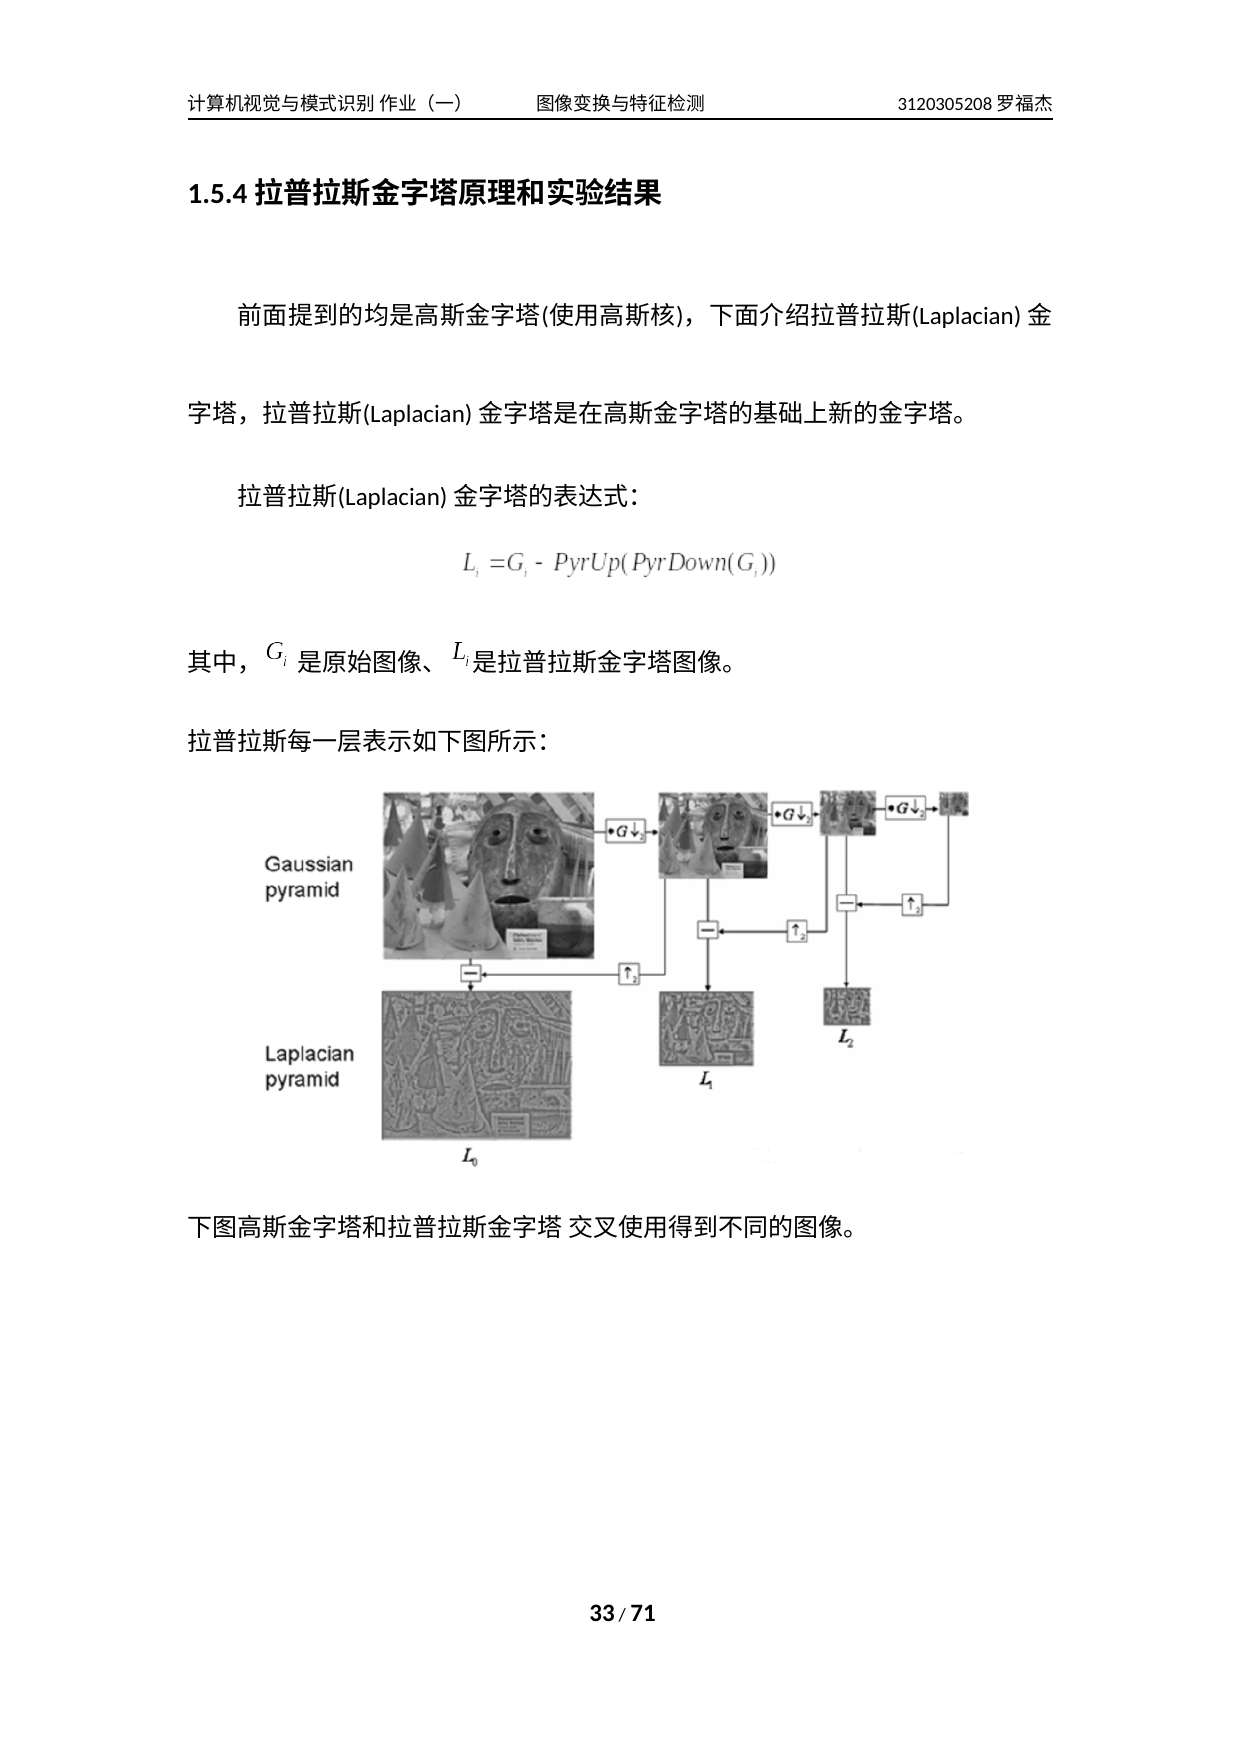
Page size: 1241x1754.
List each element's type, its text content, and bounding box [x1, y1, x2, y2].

text 拉普拉斯每一层表示如下图所示： [187, 707, 1053, 772]
text 下图高斯金字塔和拉普拉斯金字塔 交叉使用得到不同的图像。 [187, 1193, 1053, 1258]
picture [263, 789, 978, 1169]
text 前面提到的均是高斯金字塔(使用高斯核)，下面介绍拉普拉斯(Laplacian) 金字塔，拉普拉斯(Laplacian) 金字塔是在高斯金字塔的基础上新的金字塔。 [187, 281, 1053, 444]
subtitle 1.5.4 拉普拉斯金字塔原理和实验结果 [187, 158, 1053, 223]
text 拉普拉斯(Laplacian) 金字塔的表达式： [187, 462, 1053, 527]
text 其中， 是原始图像、是拉普拉斯金字塔图像。 [187, 623, 1053, 688]
